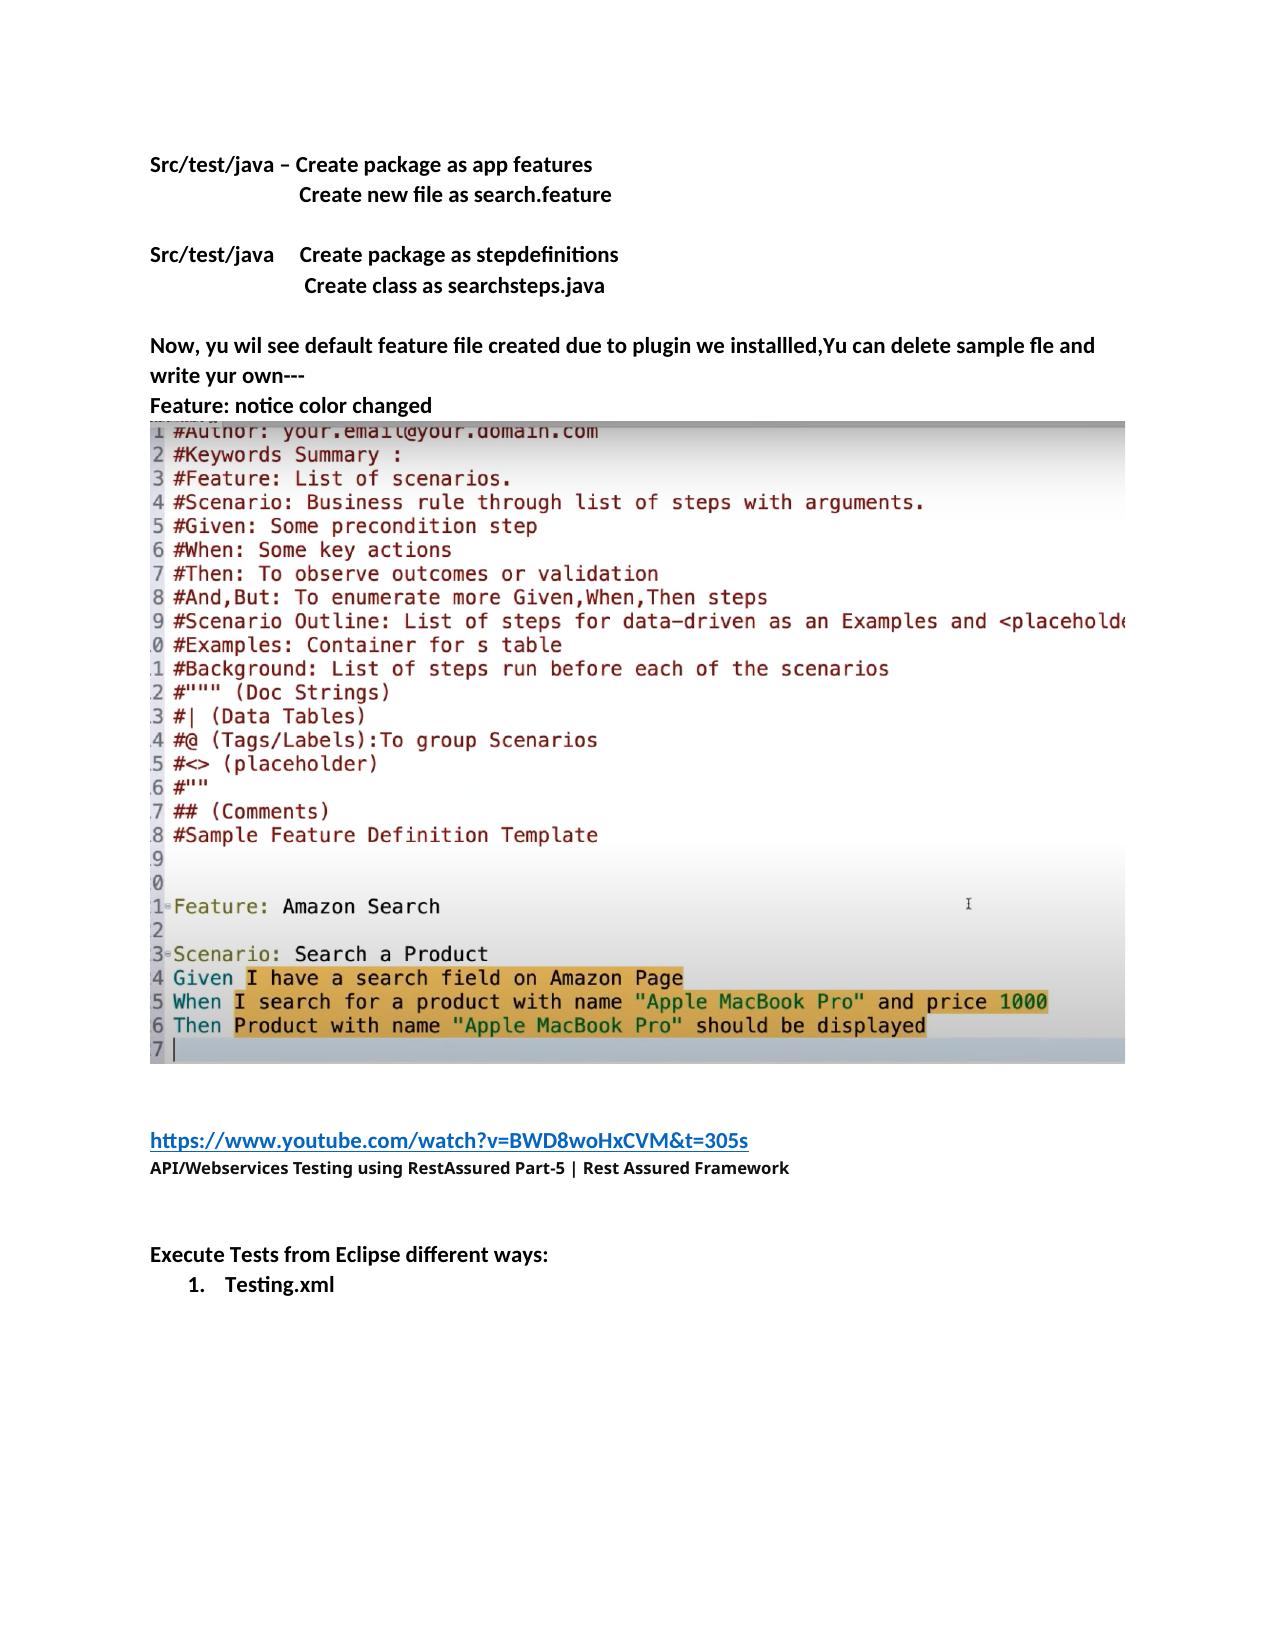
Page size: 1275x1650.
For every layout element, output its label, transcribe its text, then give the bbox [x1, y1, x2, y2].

text https://www.youtube.com/watch?v=BWD8woHxCVM&t=305s [150, 1127, 1125, 1154]
list Testing.xml [187, 1270, 1125, 1298]
text Create new file as search.feature [150, 180, 1125, 208]
text Src/test/java – Create package as app features [150, 150, 1125, 178]
text Src/test/java Create package as stepdefinitions [150, 241, 1125, 269]
text Create class as searchsteps.java [150, 271, 1125, 299]
text Feature: notice color changed [150, 392, 1125, 420]
subtitle API/Webservices Testing using RestAssured Part-5 | Rest Assured Framework [150, 1157, 1125, 1179]
picture [150, 421, 1125, 1064]
text Execute Tests from Eclipse different ways: [150, 1240, 1125, 1268]
text Now, yu wil see default feature file created due to plugin we installled,Yu can delete sample fle and write yur own--- [150, 331, 1125, 389]
